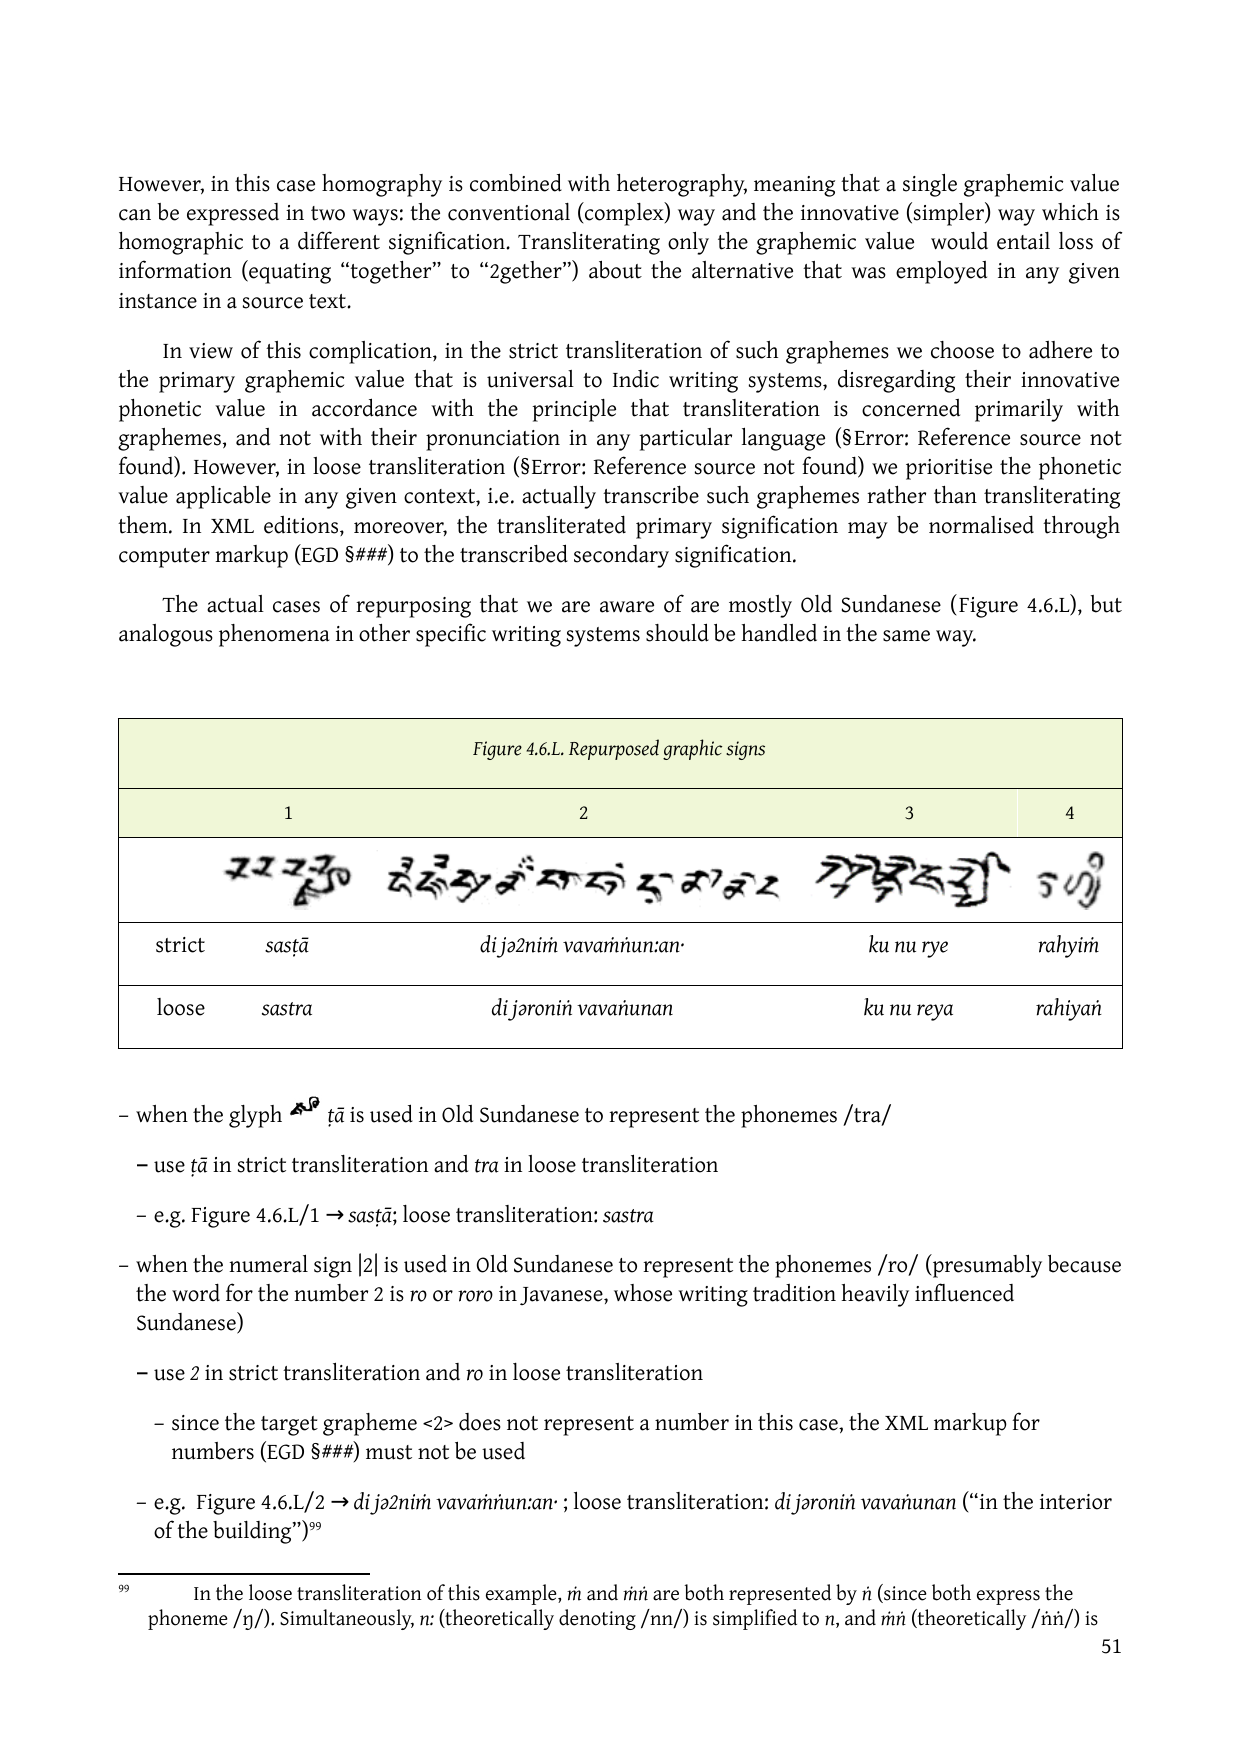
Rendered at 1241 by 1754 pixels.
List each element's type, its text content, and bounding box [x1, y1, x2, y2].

list when the glyph ṭā is used in Old Sundanese to represent the phonemes /tra/ [118, 1099, 1122, 1128]
table_cell [801, 838, 1017, 922]
text However, in this case homography is combined with heterography, meaning that a single graphemic value can be expressed in two ways: the conventional (complex) way and the innovative (simpler) way which is homographic to a different signification. Transliterating only the graphemic value would entail loss of information (equating “together” to “2gether”) about the alternative that was employed in any given instance in a source text. [118, 168, 1122, 314]
list use ṭā in strict transliteration and tra in loose transliteration [136, 1149, 1122, 1178]
list e.g. Figure 4.6.B/2 → di jә2niṁ vavaṁṅun:an· ; loose transliteration: di jәroniṅ vavaṅunan (“in the interior of the building”) [136, 1486, 1122, 1544]
table_cell rahyiṁ [1018, 923, 1122, 985]
table_cell ku nu rye [801, 923, 1017, 985]
table_cell [119, 838, 211, 922]
text The actual cases of repurposing that we are aware of are mostly Old Sundanese (Figure 4.6.B), but analogous phenomena in other specific writing systems should be handled in the same way. [118, 589, 1122, 647]
table_cell 2 [365, 789, 801, 837]
table_cell di jәroniṅ vavaṅunan [365, 986, 801, 1048]
picture [376, 850, 790, 910]
table_cell [119, 789, 211, 837]
picture [1033, 850, 1107, 910]
table_cell loose [119, 986, 211, 1048]
picture [218, 850, 358, 910]
table_cell rahiyaṅ [1018, 986, 1122, 1048]
table_cell 4 [1018, 789, 1122, 837]
table_cell [365, 838, 801, 922]
table_cell di jә2niṁ vavaṁṅun:an· [365, 923, 801, 985]
table_cell sasṭā [211, 923, 365, 985]
table_cell sastra [211, 986, 365, 1048]
table_cell ku nu reya [801, 986, 1017, 1048]
list when the numeral sign |2| is used in Old Sundanese to represent the phonemes /ro/ (presumably because the word for the number 2 is ro or roro in Javanese, whose writing tradition heavily influenced Sundanese) [118, 1249, 1122, 1336]
picture [807, 850, 1012, 910]
list use 2 in strict transliteration and ro in loose transliteration [136, 1357, 1122, 1386]
table_cell [211, 838, 365, 922]
picture [287, 1092, 322, 1122]
table_cell [1018, 838, 1122, 922]
list since the target grapheme <2> does not represent a number in this case, the XML markup for numbers (EGD §###) must not be used [153, 1407, 1122, 1465]
table_header Figure 4.6.B. Repurposed graphic signs [119, 719, 1122, 788]
table_cell 1 [211, 789, 365, 837]
list e.g. Figure 4.6.B/1 → sasṭā; loose transliteration: sastra [136, 1199, 1122, 1228]
table_cell 3 [801, 789, 1017, 837]
table_cell strict [119, 923, 211, 985]
